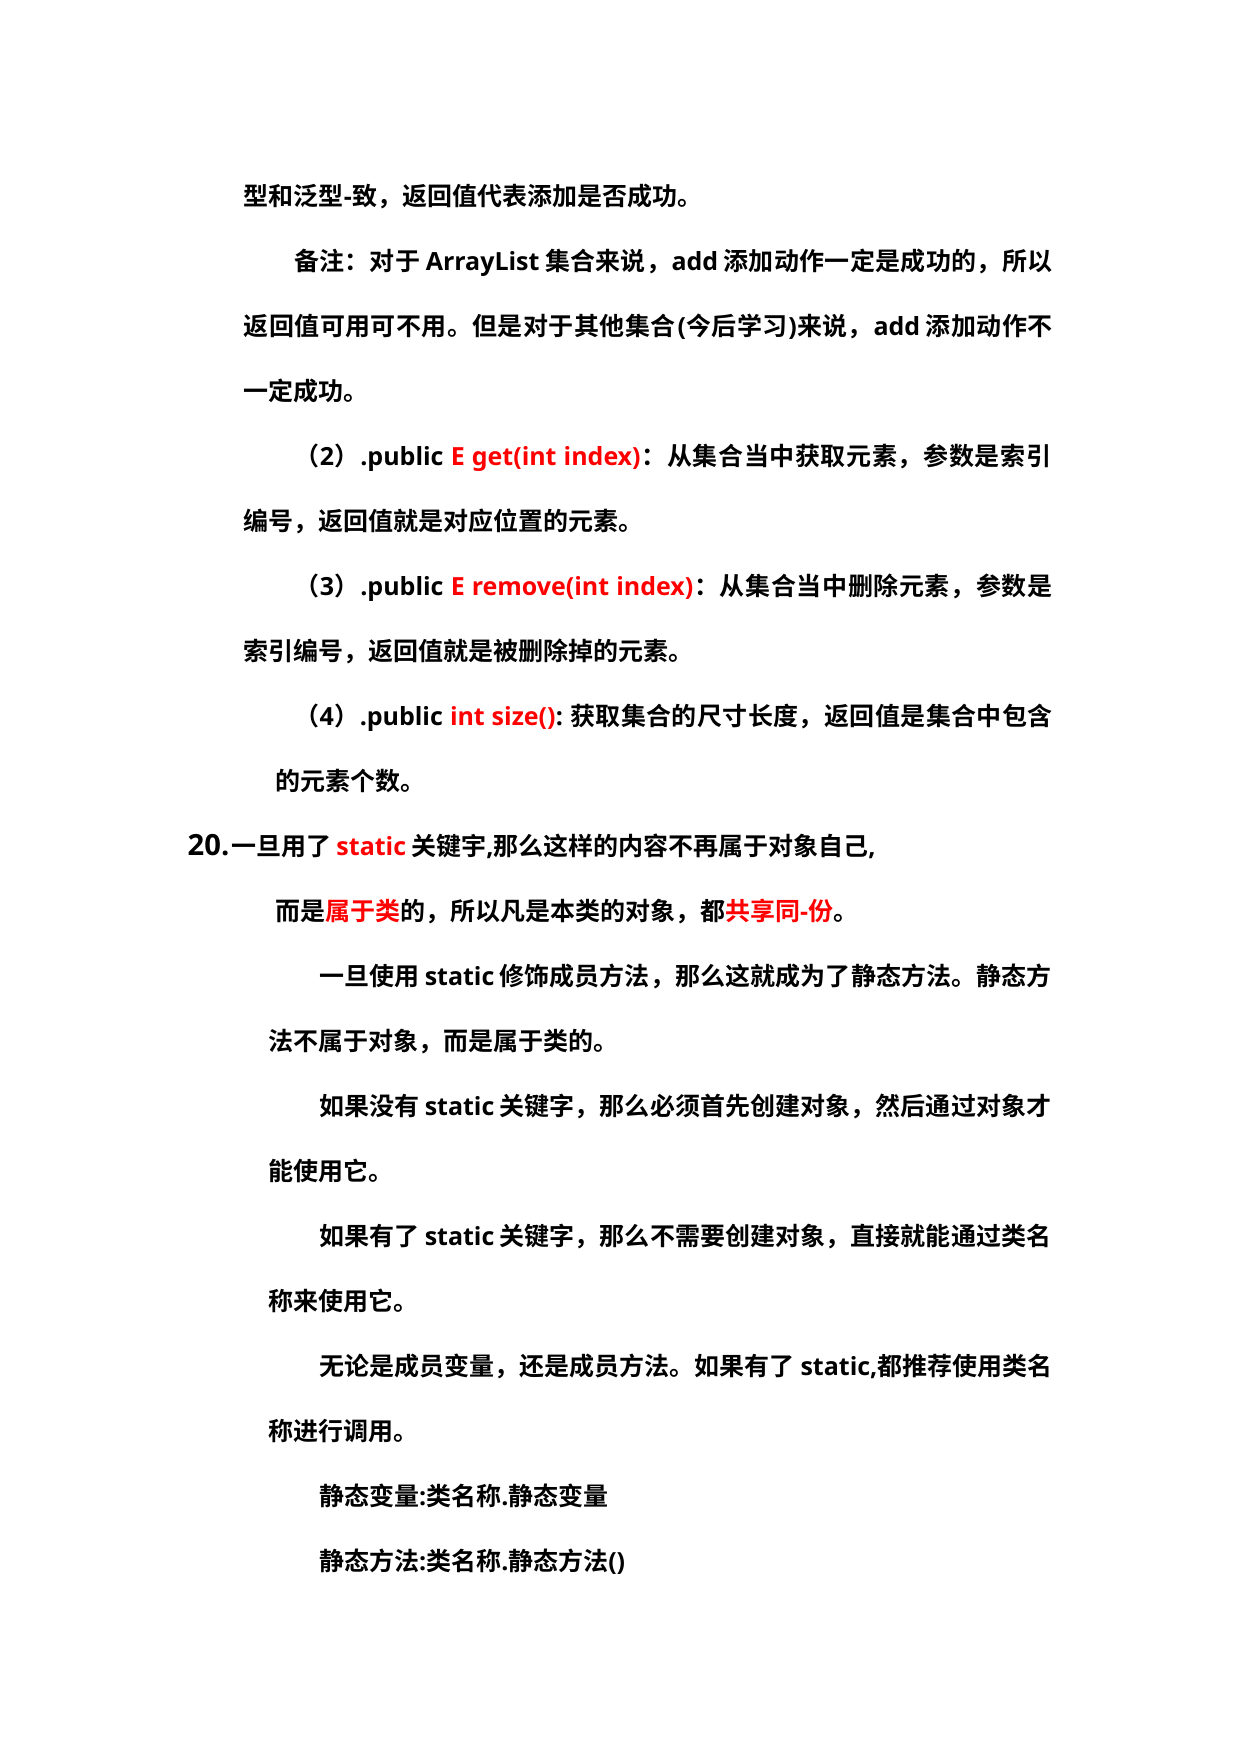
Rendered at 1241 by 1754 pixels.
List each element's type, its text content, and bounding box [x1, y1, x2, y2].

list （3）.public E remove(int index)：从集合当中删除元素，参数是索引编号，返回值就是被删除掉的元素。 [244, 552, 1053, 682]
list 而是属于类的，所以凡是本类的对象，都共享同-份。 [269, 877, 1053, 942]
list 一旦用了static关键宇,那么这样的内容不再属于对象自己, [187, 812, 1053, 877]
list 备注：对于ArrayList集合来说，add添加动作一定是成功的，所以返回值可用可不用。但是对于其他集合(今后学习)来说，add添加动作不一定成功。 [244, 227, 1053, 422]
list 一旦使用static修饰成员方法，那么这就成为了静态方法。静态方法不属于对象，而是属于类的。 [269, 942, 1053, 1072]
list 静态变量:类名称.静态变量 [269, 1462, 1053, 1527]
list （2）.public E get(int index)：从集合当中获取元素，参数是索引编号，返回值就是对应位置的元素。 [244, 422, 1053, 552]
list 如果有了static关键字，那么不需要创建对象，直接就能通过类名称来使用它。 [269, 1202, 1053, 1332]
list （4）.public int size(): 获取集合的尺寸长度，返回值是集合中包含的元素个数。 [275, 682, 1053, 812]
list 如果没有static关键字，那么必须首先创建对象，然后通过对象才能使用它。 [269, 1072, 1053, 1202]
list 无论是成员变量，还是成员方法。如果有了static,都推荐使用类名称进行调用。 [269, 1332, 1053, 1462]
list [244, 162, 1053, 227]
list 静态方法:类名称.静态方法() [269, 1527, 1053, 1592]
